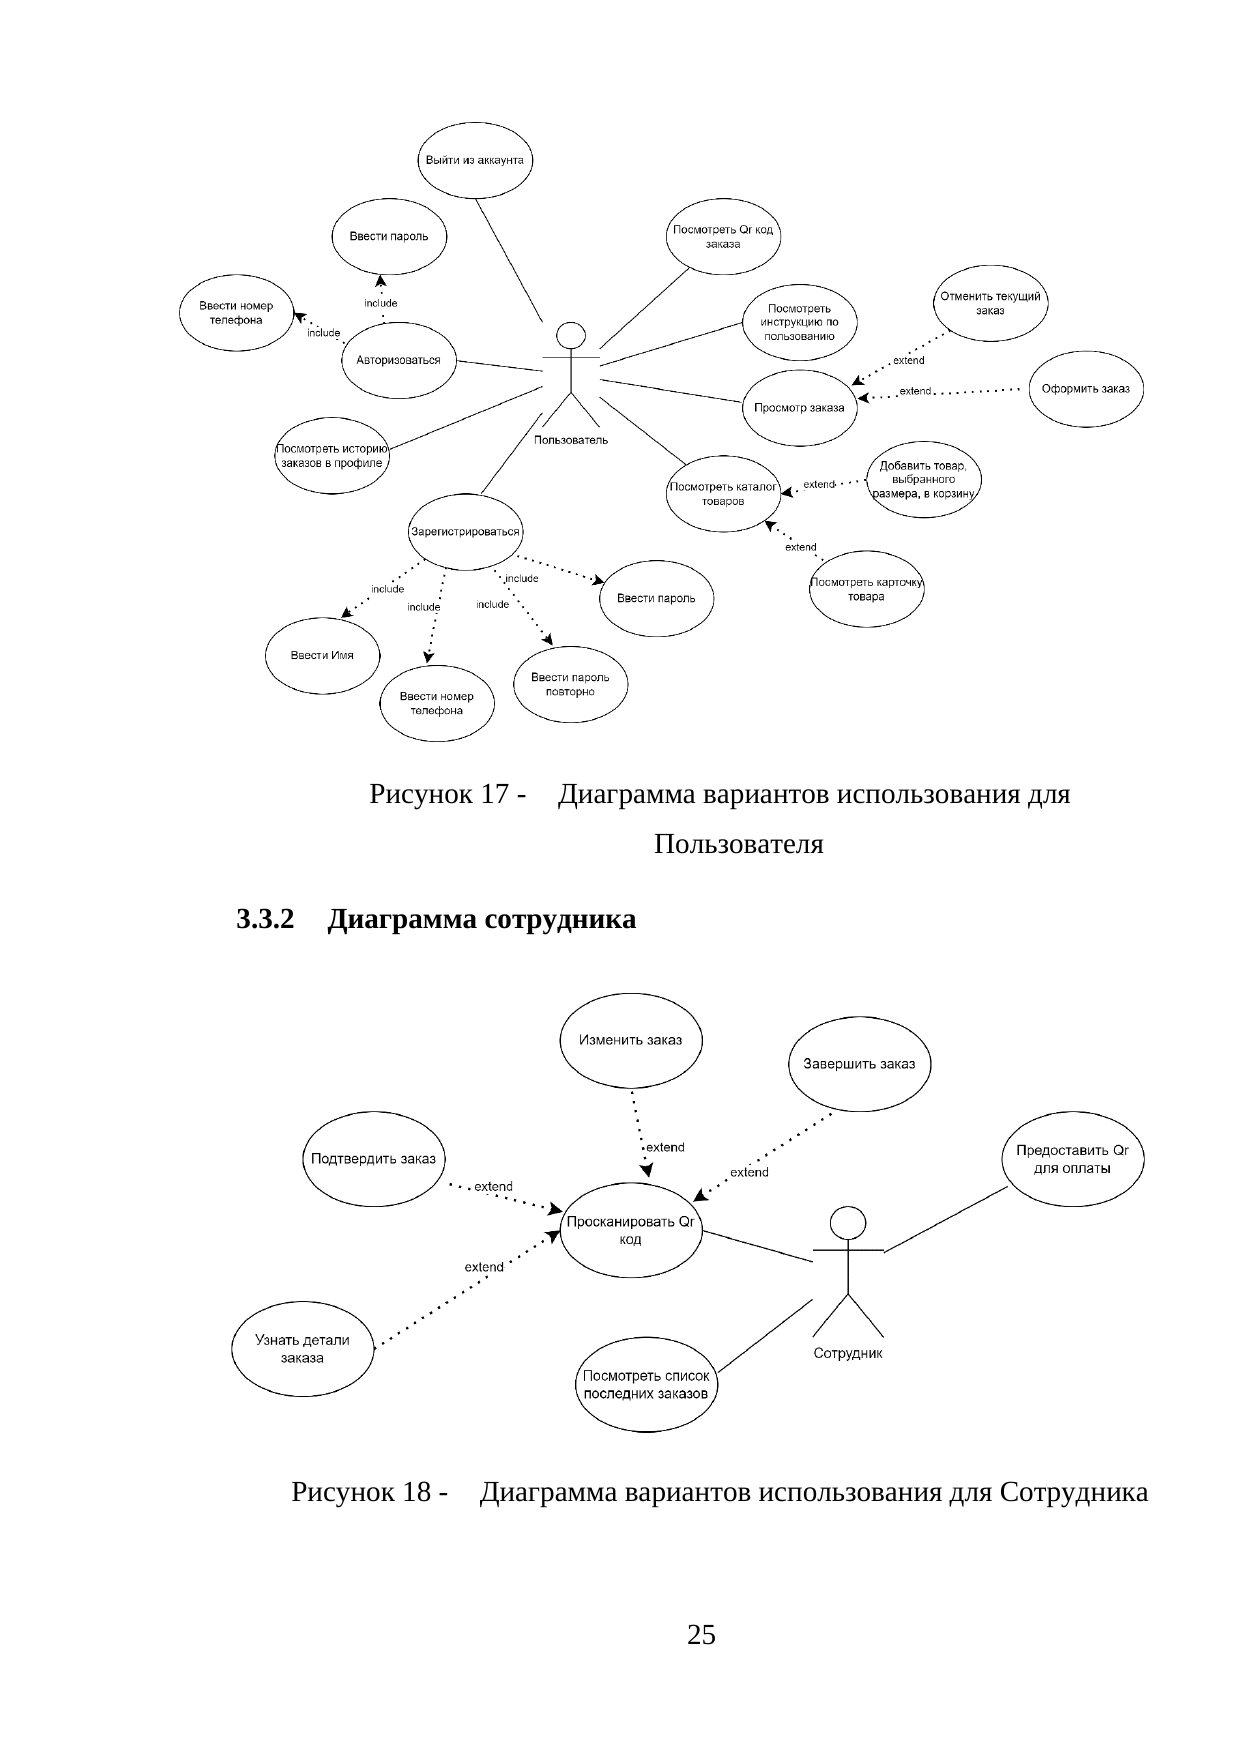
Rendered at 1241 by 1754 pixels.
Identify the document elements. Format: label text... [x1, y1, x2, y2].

picture [177, 118, 1152, 748]
text Диаграмма вариантов использования для Сотрудника [288, 1474, 1152, 1507]
list Диаграмма сотрудника [236, 902, 1152, 935]
text Диаграмма вариантов использования для Пользователя [288, 776, 1152, 860]
picture [178, 977, 1151, 1446]
